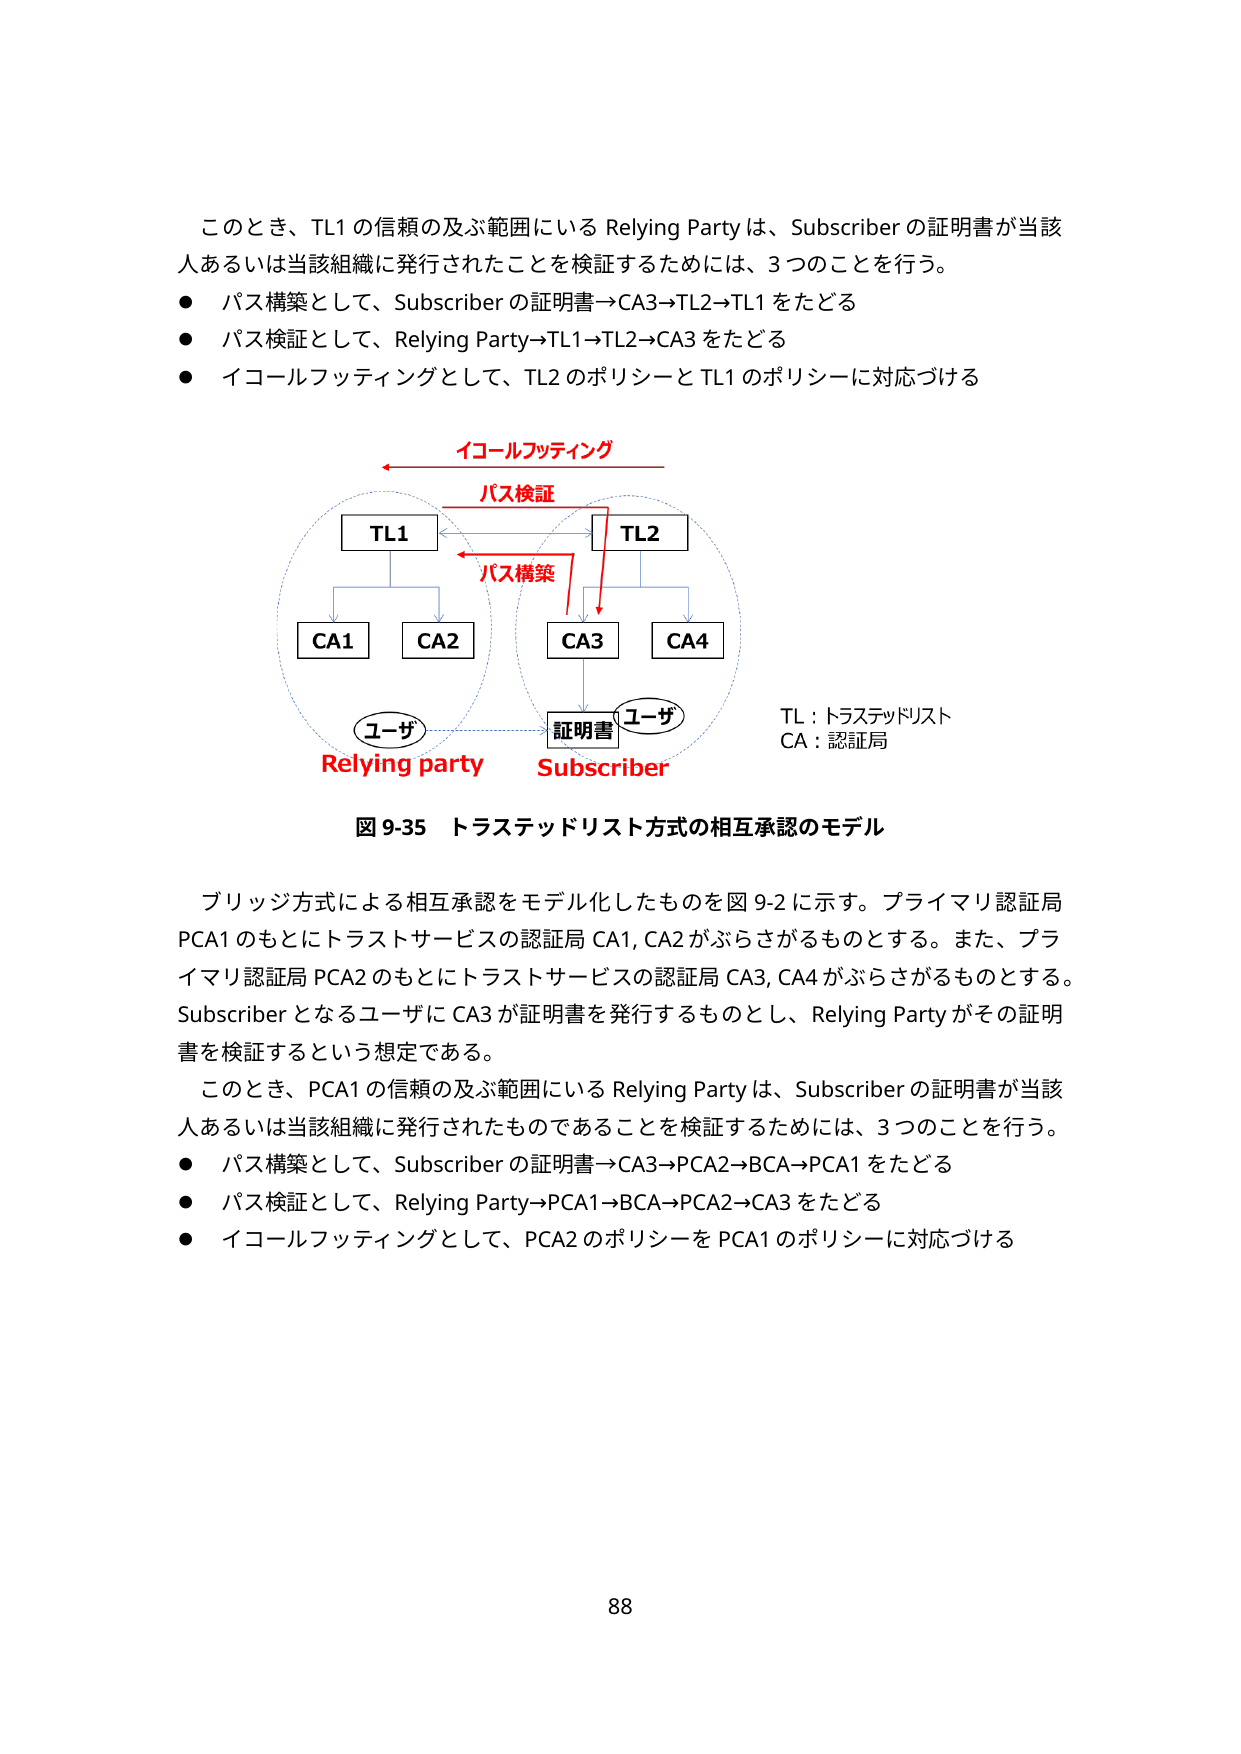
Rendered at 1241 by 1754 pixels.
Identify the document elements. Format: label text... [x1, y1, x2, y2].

text ブリッジ方式による相互承認をモデル化したものを図9-2に示す。プライマリ認証局PCA1のもとにトラストサービスの認証局CA1, CA2がぶらさがるものとする。また、プライマリ認証局PCA2のもとにトラストサービスの認証局CA3, CA4がぶらさがるものとする。SubscriberとなるユーザにCA3が証明書を発行するものとし、Relying Partyがその証明書を検証するという想定である。 [177, 882, 1063, 1069]
list パス検証として、Relying Party→PCA1→BCA→PCA2→CA3をたどる [177, 1182, 1063, 1219]
list パス構築として、Subscriberの証明書→CA3→PCA2→BCA→PCA1をたどる [177, 1144, 1063, 1182]
picture [276, 431, 964, 795]
list パス検証として、Relying Party→TL1→TL2→CA3をたどる [177, 319, 1063, 357]
list イコールフッティングとして、TL2のポリシーとTL1のポリシーに対応づける [177, 357, 1063, 394]
text このとき、PCA1の信頼の及ぶ範囲にいるRelying Partyは、Subscriberの証明書が当該人あるいは当該組織に発行されたものであることを検証するためには、3つのことを行う。 [177, 1069, 1063, 1144]
list イコールフッティングとして、PCA2のポリシーをPCA1のポリシーに対応づける [177, 1219, 1063, 1257]
text このとき、TL1の信頼の及ぶ範囲にいるRelying Partyは、Subscriberの証明書が当該人あるいは当該組織に発行されたことを検証するためには、3つのことを行う。 [177, 207, 1063, 282]
list パス構築として、Subscriberの証明書→CA3→TL2→TL1をたどる [177, 282, 1063, 319]
